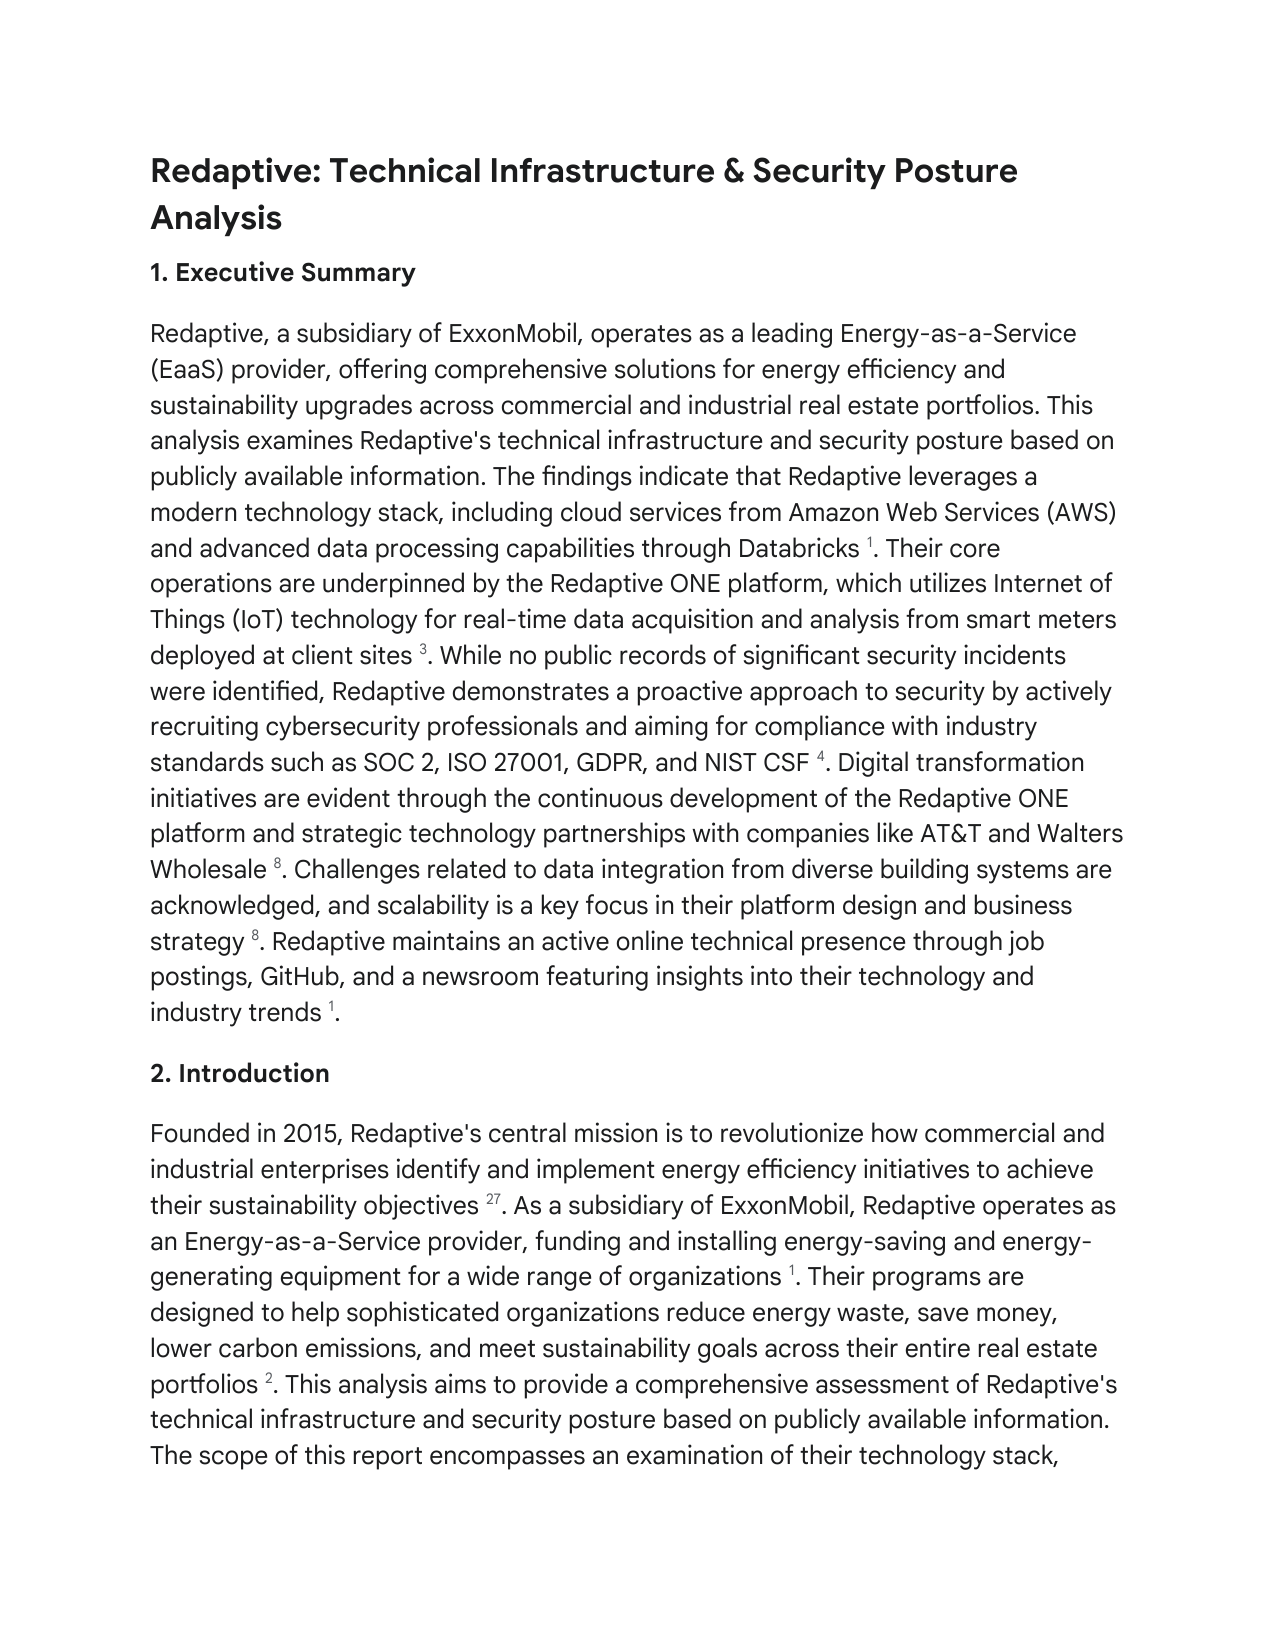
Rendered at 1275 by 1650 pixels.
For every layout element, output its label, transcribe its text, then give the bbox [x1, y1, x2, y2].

text 2. Introduction [150, 1058, 1125, 1089]
subtitle Redaptive: Technical Infrastructure & Security Posture Analysis [150, 150, 1125, 239]
text 1. Executive Summary [150, 258, 1125, 289]
text Redaptive, a subsidiary of ExxonMobil, operates as a leading Energy-as-a-Service (EaaS) provider, offering comprehensive solutions for energy efficiency and sustainability upgrades across commercial and industrial real estate portfolios. This analysis examines Redaptive's technical infrastructure and security posture based on publicly available information. The findings indicate that Redaptive leverages a modern technology stack, including cloud services from Amazon Web Services (AWS) and advanced data processing capabilities through Databricks 1. Their core operations are underpinned by the Redaptive ONE platform, which utilizes Internet of Things (IoT) technology for real-time data acquisition and analysis from smart meters deployed at client sites 3. While no public records of significant security incidents were identified, Redaptive demonstrates a proactive approach to security by actively recruiting cybersecurity professionals and aiming for compliance with industry standards such as SOC 2, ISO 27001, GDPR, and NIST CSF 4. Digital transformation initiatives are evident through the continuous development of the Redaptive ONE platform and strategic technology partnerships with companies like AT&T and Walters Wholesale 8. Challenges related to data integration from diverse building systems are acknowledged, and scalability is a key focus in their platform design and business strategy 8. Redaptive maintains an active online technical presence through job postings, GitHub, and a newsroom featuring insights into their technology and industry trends 1. [150, 318, 1125, 1029]
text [150, 1119, 1125, 1472]
